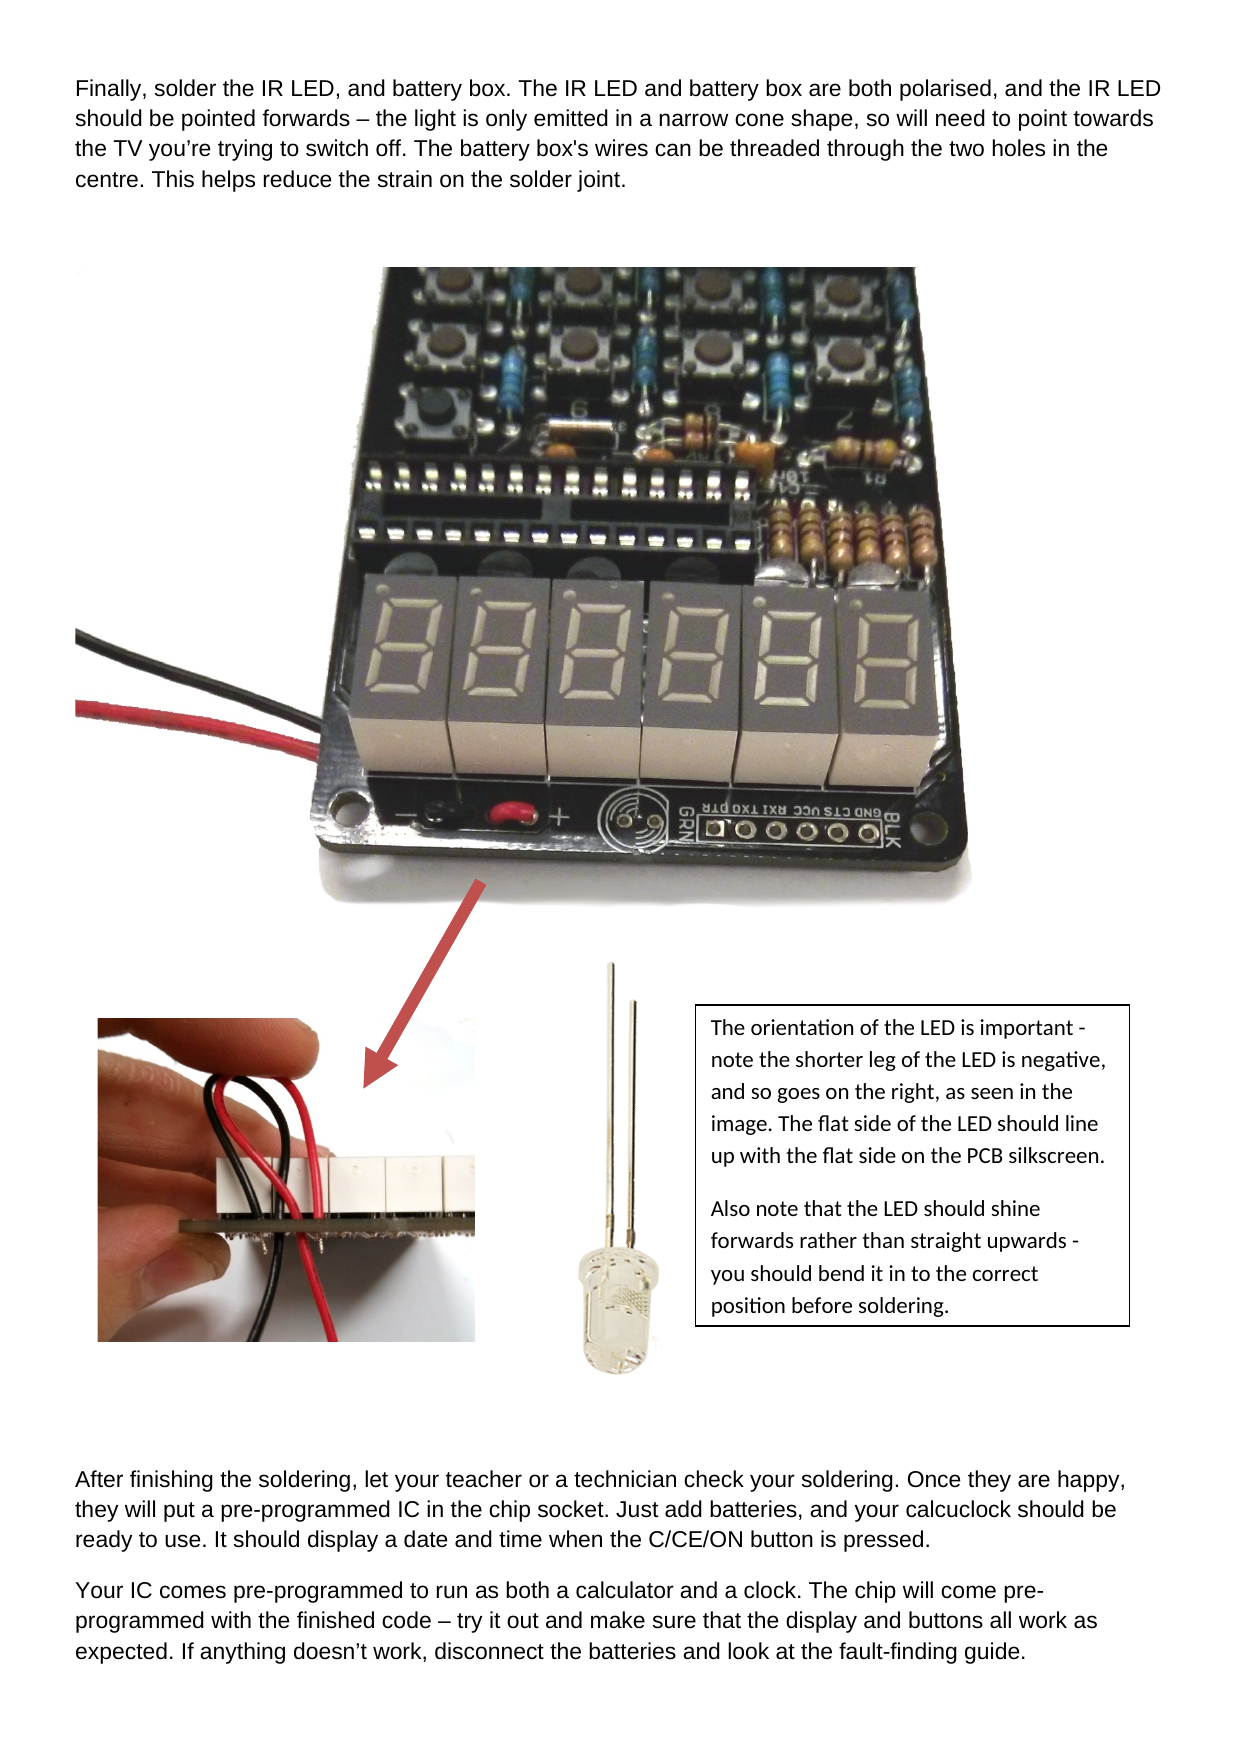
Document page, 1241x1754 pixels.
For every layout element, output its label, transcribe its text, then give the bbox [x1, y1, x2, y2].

picture [75, 267, 1166, 927]
picture [97, 1018, 475, 1342]
picture [557, 951, 683, 1390]
text Finally, solder the IR LED, and battery box. The IR LED and battery box are both polarised, and the IR LED should be pointed forwards – the light is only emitted in a narrow cone shape, so will need to point towards the TV you’re trying to switch off. The battery box's wires can be threaded through the two holes in the centre. This helps reduce the strain on the solder joint. [75, 75, 1165, 192]
text Your IC comes pre-programmed to run as both a calculator and a clock. The chip will come pre-programmed with the finished code – try it out and make sure that the display and buttons all work as expected. If anything doesn’t work, disconnect the batteries and look at the fault-finding guide. [75, 1577, 1165, 1664]
text After finishing the soldering, let your teacher or a technician check your soldering. Once they are happy, they will put a pre-programmed IC in the chip socket. Just add batteries, and your calcuclock should be ready to use. It should display a date and time when the C/CE/ON button is pressed. [75, 1466, 1165, 1552]
